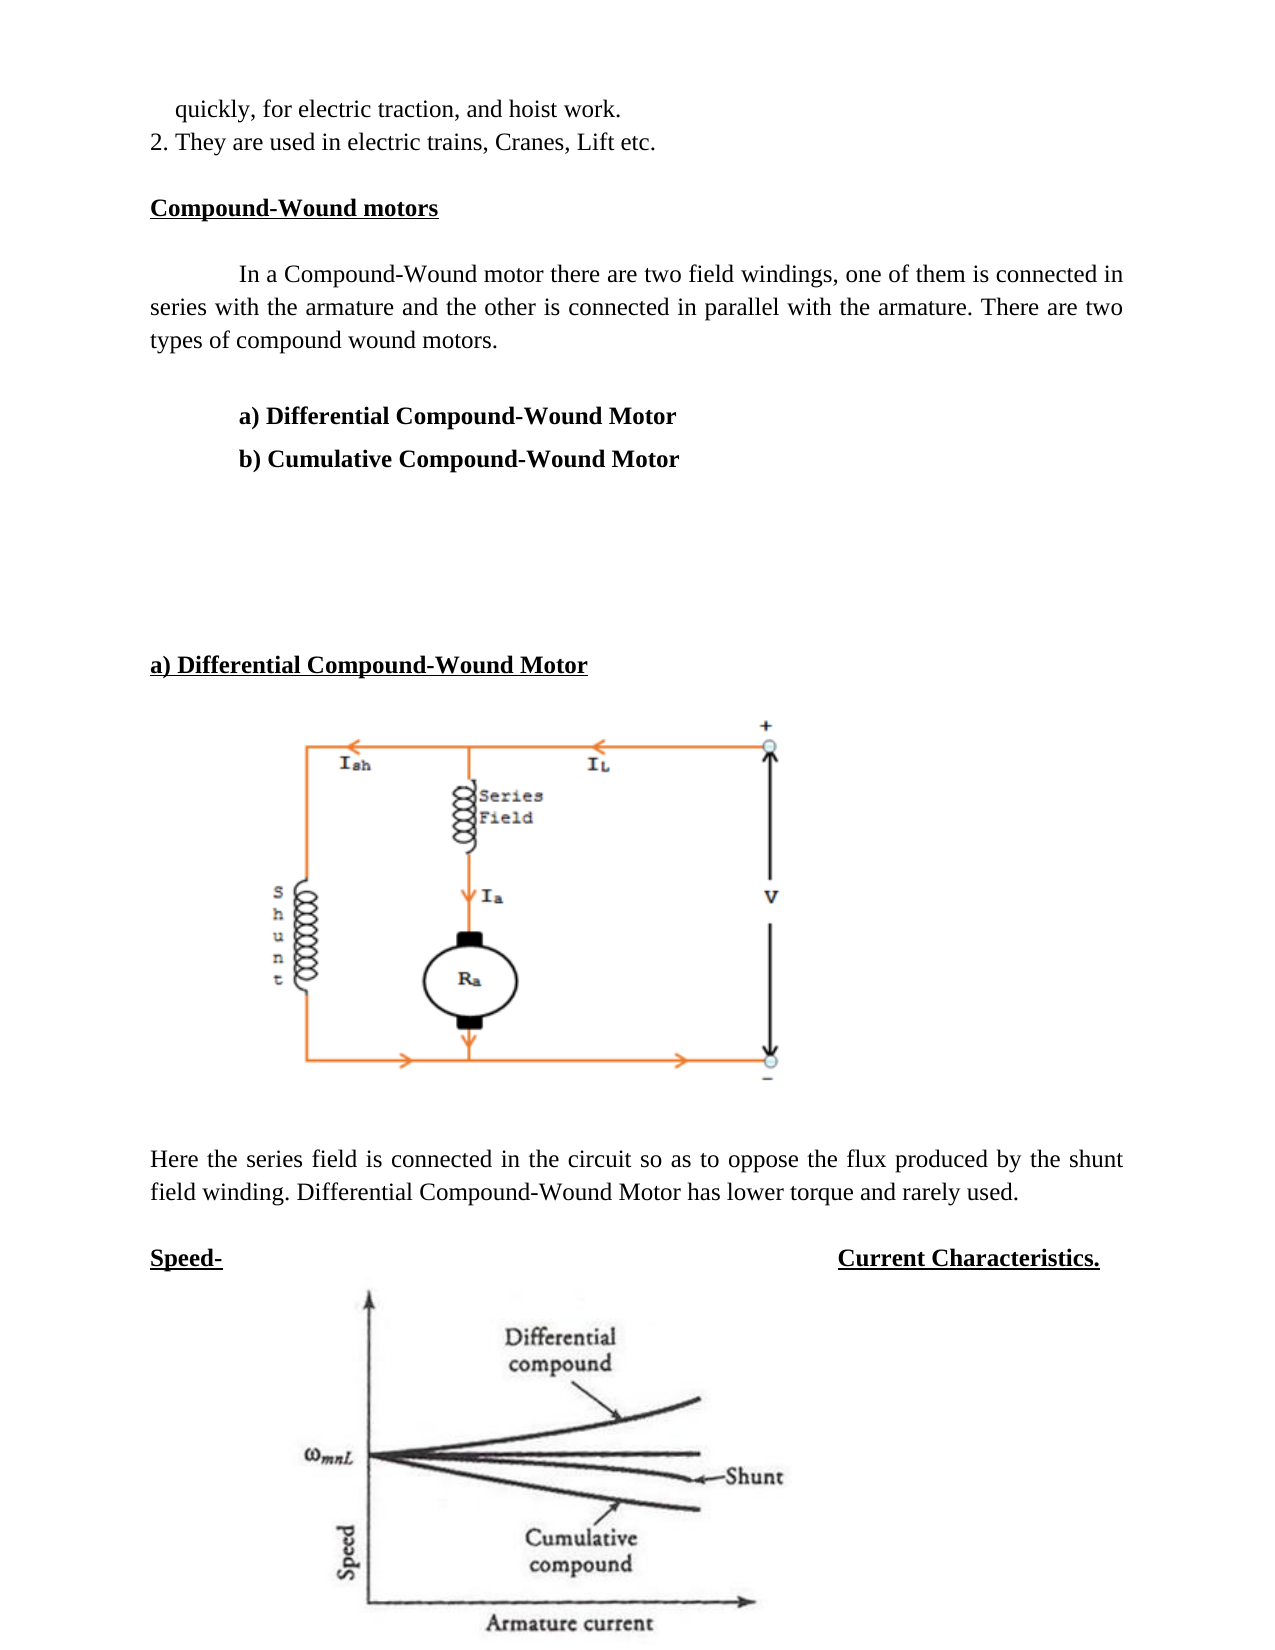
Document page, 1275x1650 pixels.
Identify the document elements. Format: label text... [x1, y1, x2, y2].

text In a Compound-Wound motor there are two field windings, one of them is connected in series with the armature and the other is connected in parallel with the armature. There are two types of compound wound motors. [150, 259, 1125, 354]
picture [269, 716, 788, 1085]
text a) Differential Compound-Wound Motor [150, 650, 1125, 678]
text b) Cumulative Compound-Wound Motor [239, 444, 1125, 473]
text quickly, for electric traction, and hoist work. [150, 94, 1125, 122]
text Speed-Current Characteristics. [150, 1243, 1125, 1272]
picture [269, 1256, 819, 1647]
text a) Differential Compound-Wound Motor [239, 401, 1125, 430]
text 2. They are used in electric trains, Cranes, Lift etc. [150, 127, 1125, 156]
text Here the series field is connected in the circuit so as to oppose the flux produced by the shunt field winding. Differential Compound-Wound Motor has lower torque and rarely used. [150, 1144, 1125, 1206]
text Compound-Wound motors [150, 193, 1125, 222]
